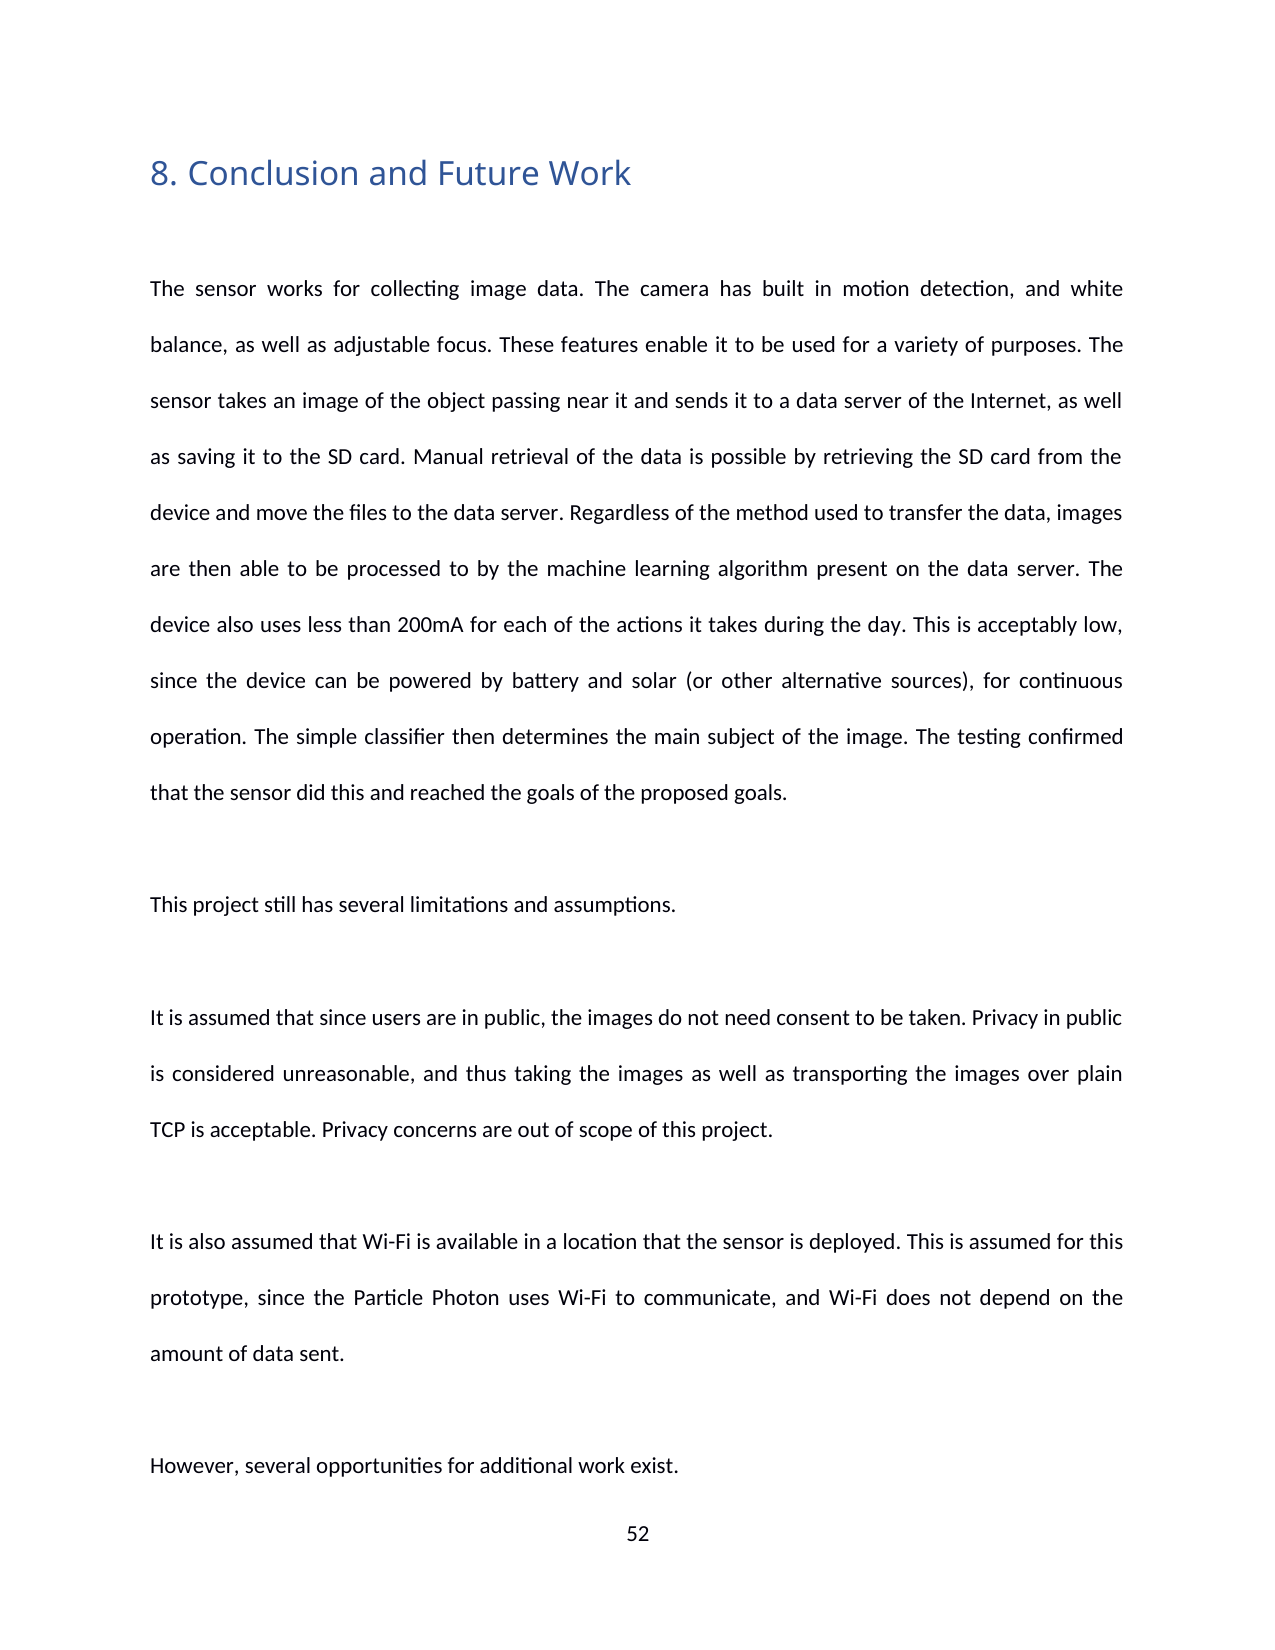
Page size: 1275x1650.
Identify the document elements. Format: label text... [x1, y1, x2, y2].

text This project still has several limitations and assumptions. [150, 891, 1125, 919]
text However, several opportunities for additional work exist. [150, 1451, 1125, 1479]
subtitle Conclusion and Future Work [150, 150, 1125, 195]
text It is also assumed that Wi-Fi is available in a location that the sensor is deployed. This is assumed for this prototype, since the Particle Photon uses Wi-Fi to communicate, and Wi-Fi does not depend on the amount of data sent. [150, 1227, 1125, 1367]
text The sensor works for collecting image data. The camera has built in motion detection, and white balance, as well as adjustable focus. These features enable it to be used for a variety of purposes. The sensor takes an image of the object passing near it and sends it to a data server of the Internet, as well as saving it to the SD card. Manual retrieval of the data is possible by retrieving the SD card from the device and move the files to the data server. Regardless of the method used to transfer the data, images are then able to be processed to by the machine learning algorithm present on the data server. The device also uses less than 200mA for each of the actions it takes during the day. This is acceptably low, since the device can be powered by battery and solar (or other alternative sources), for continuous operation. The simple classifier then determines the main subject of the image. The testing confirmed that the sensor did this and reached the goals of the proposed goals. [150, 274, 1125, 807]
text It is assumed that since users are in public, the images do not need consent to be taken. Privacy in public is considered unreasonable, and thus taking the images as well as transporting the images over plain TCP is acceptable. Privacy concerns are out of scope of this project. [150, 1003, 1125, 1143]
